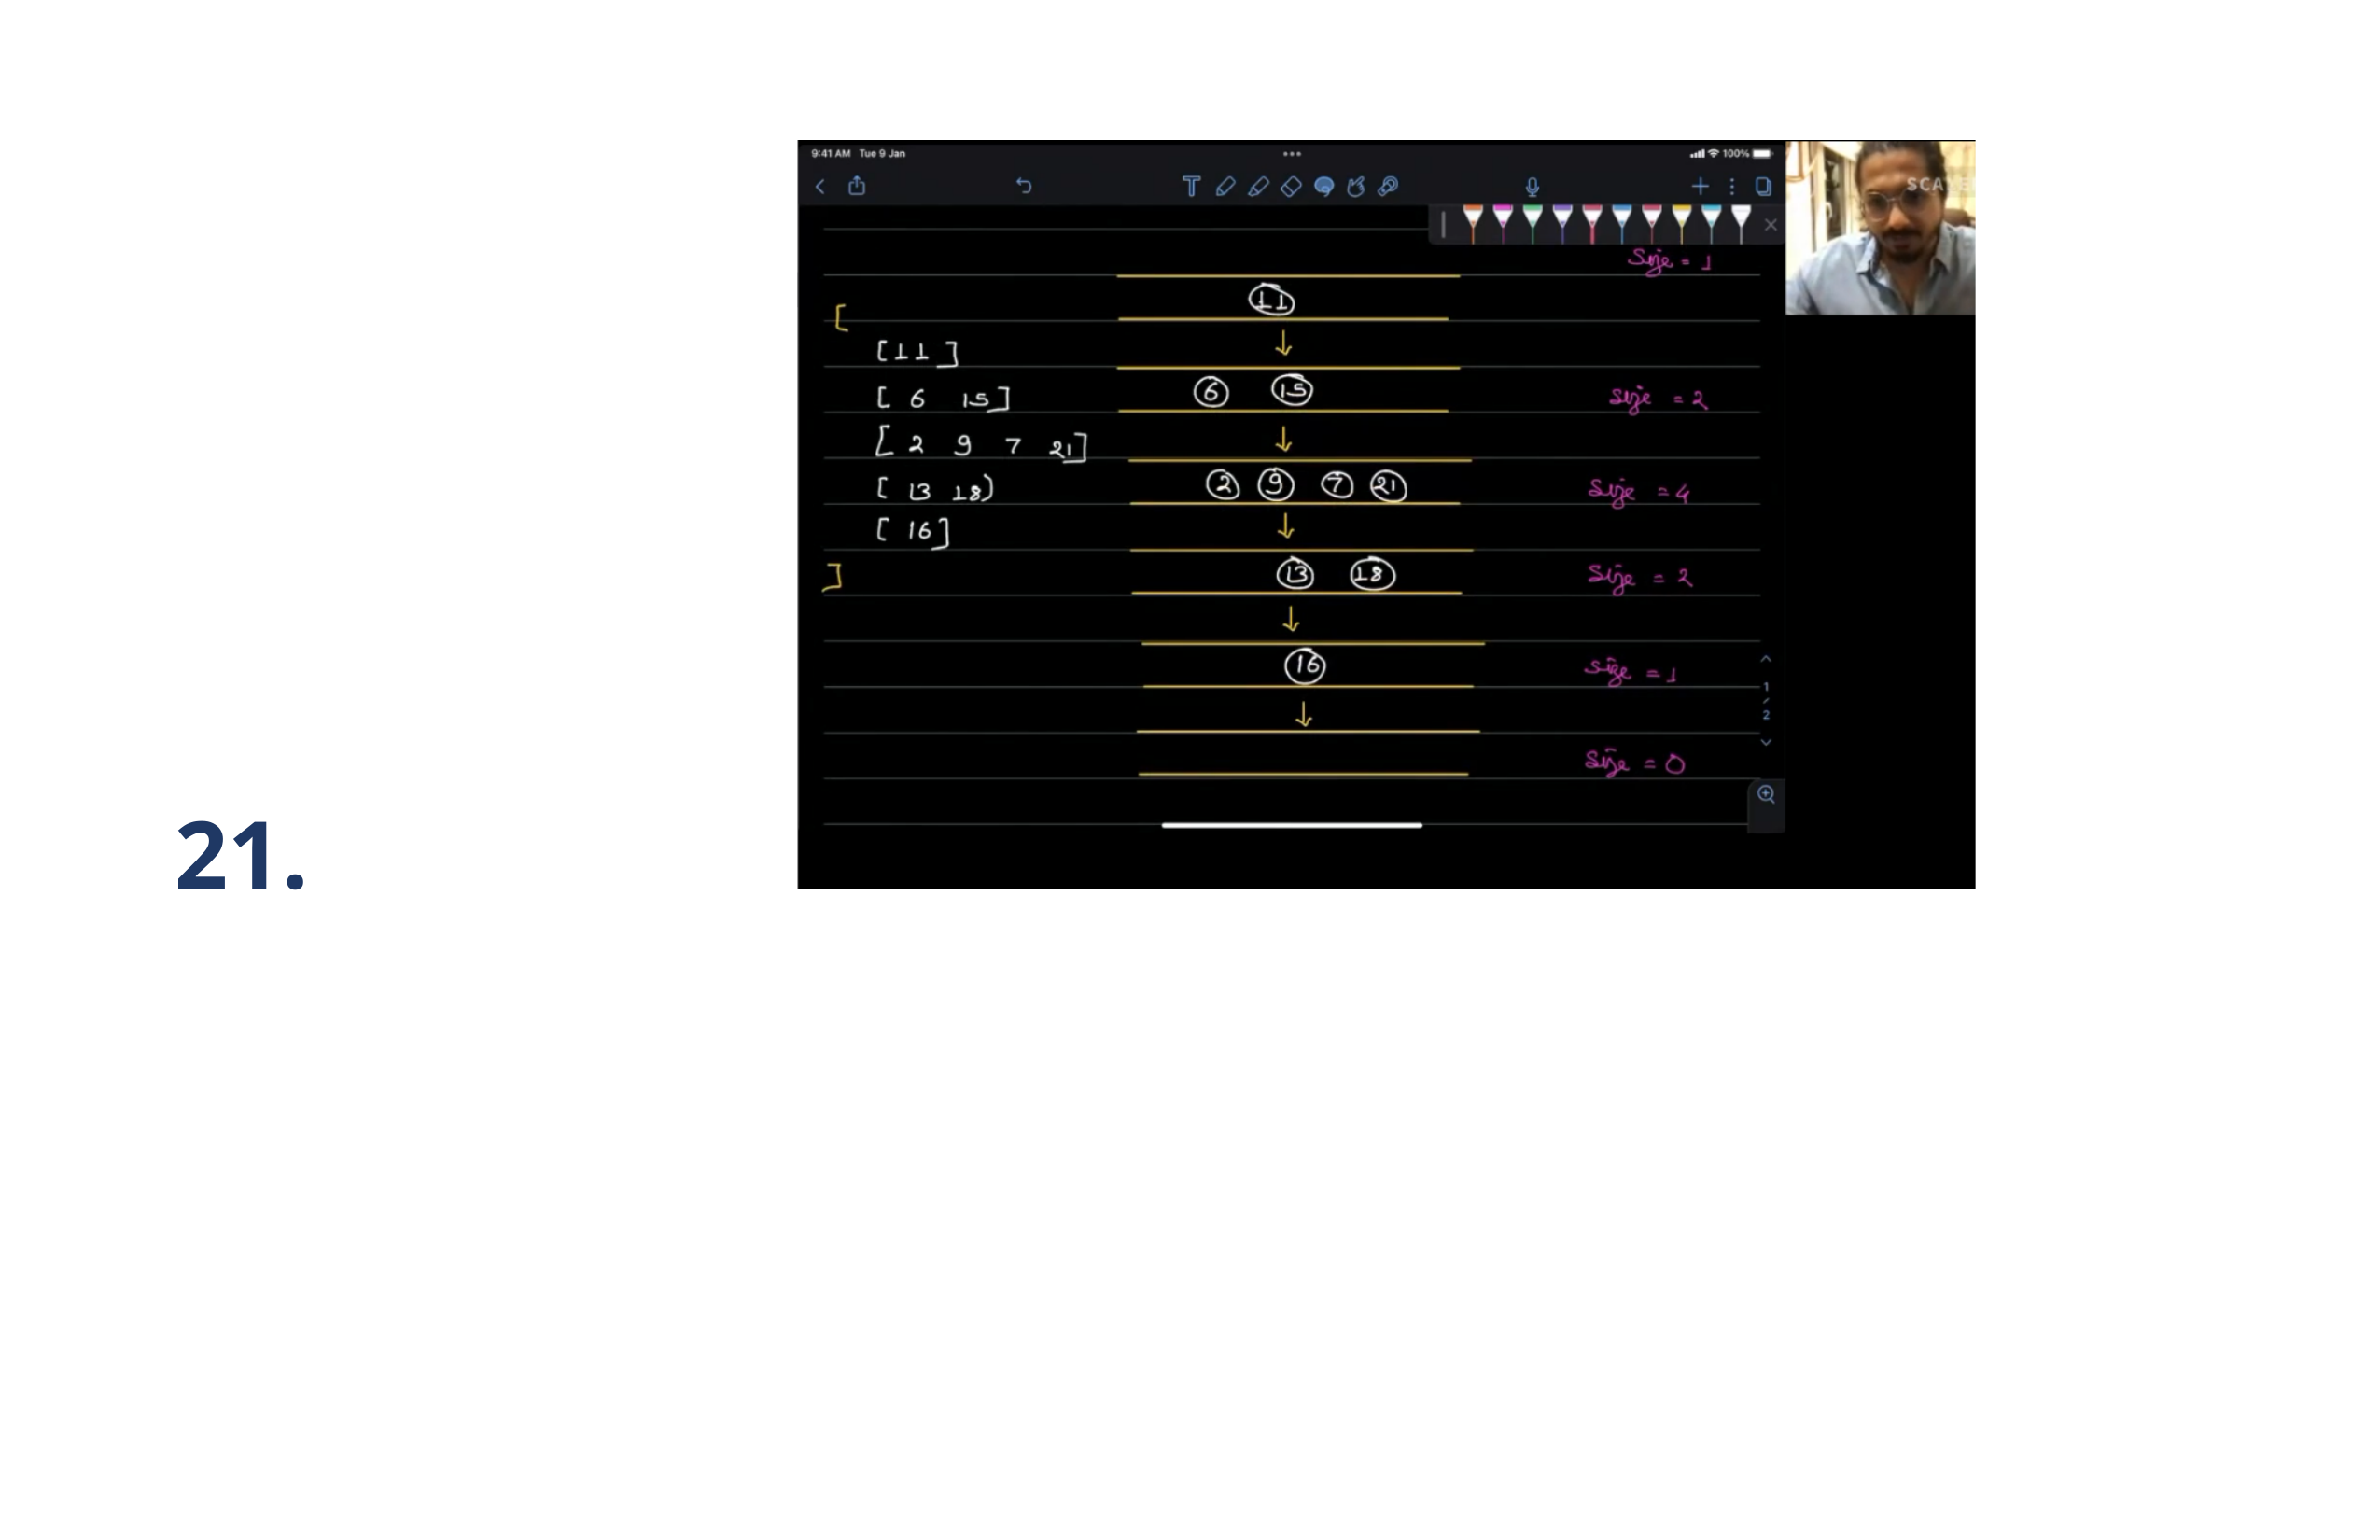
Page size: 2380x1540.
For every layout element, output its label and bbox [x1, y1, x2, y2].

picture [797, 140, 1976, 889]
